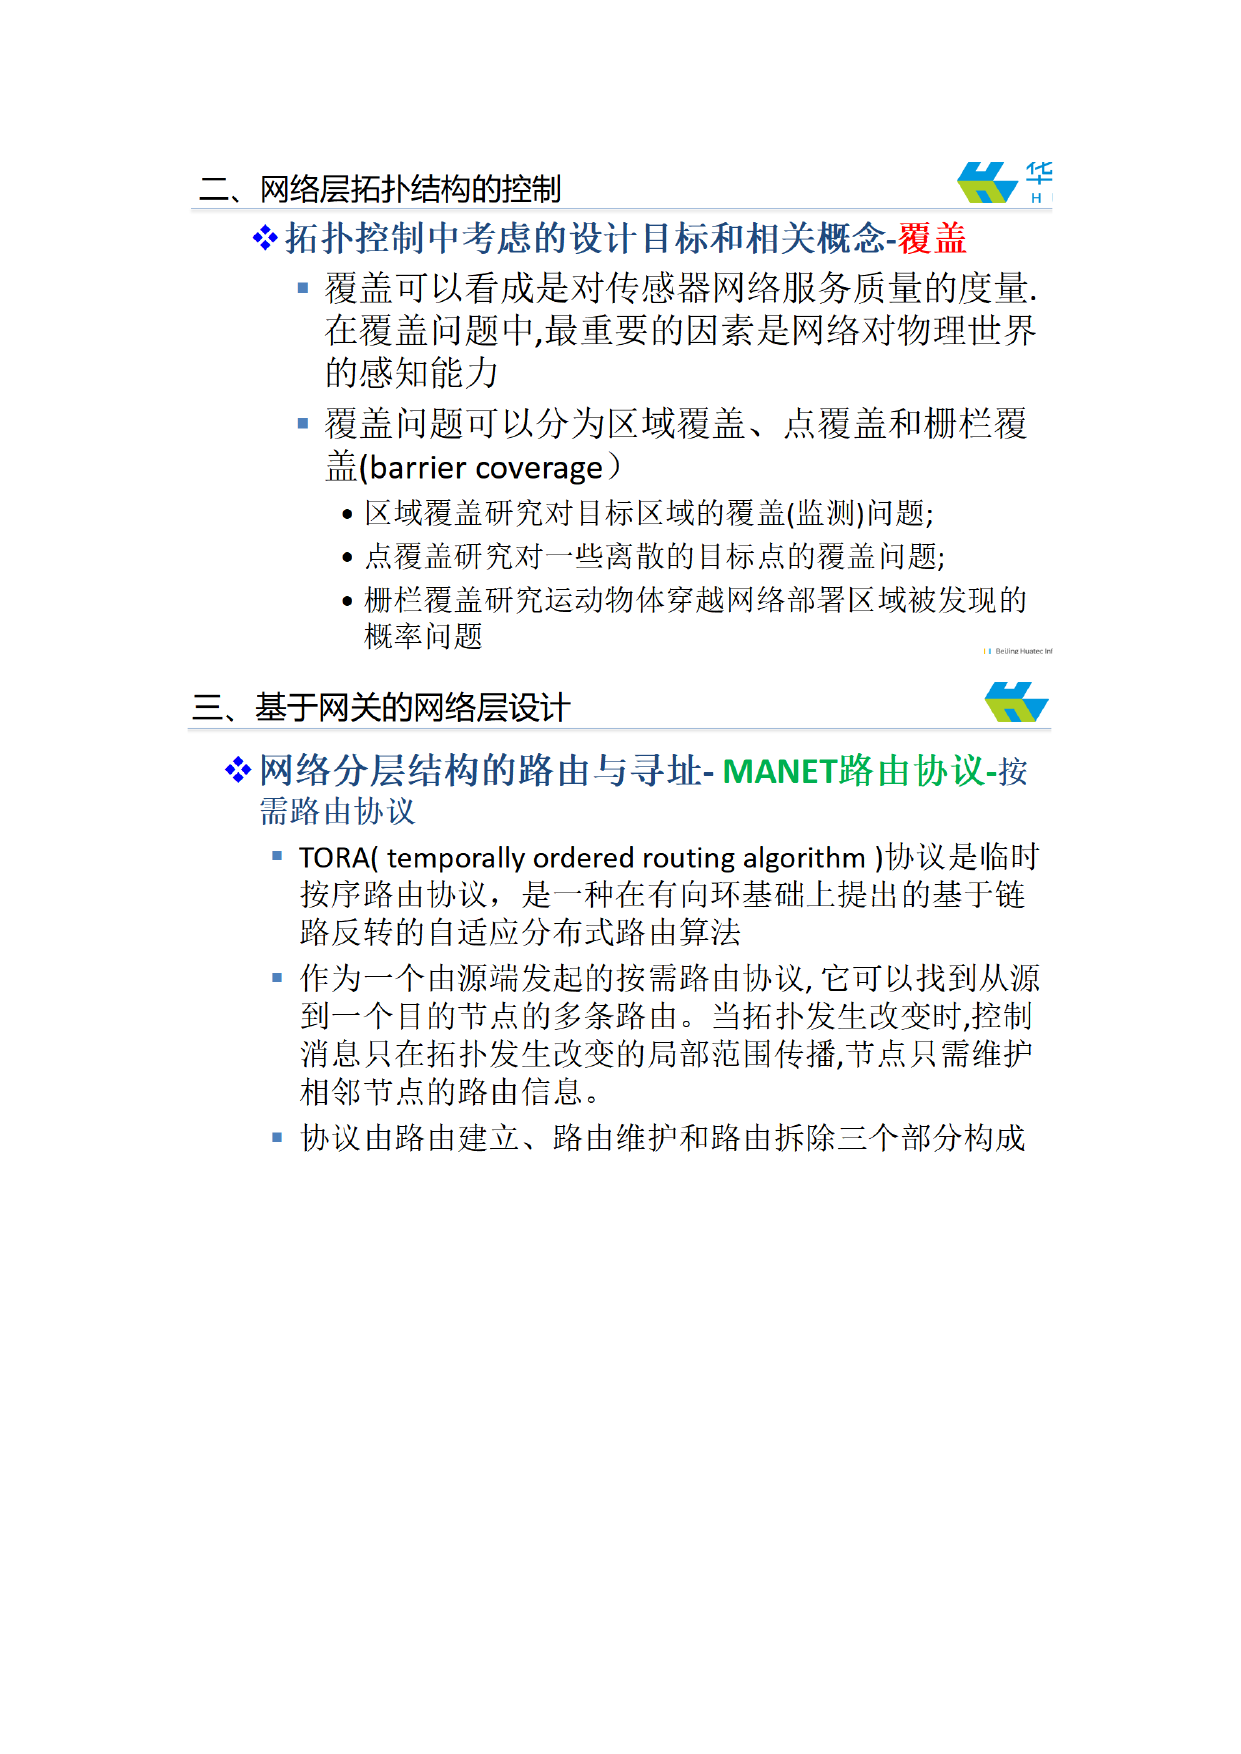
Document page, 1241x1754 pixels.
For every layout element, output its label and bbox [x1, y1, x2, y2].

picture [1045, 164, 1053, 171]
picture [187, 682, 1052, 1165]
picture [977, 162, 990, 171]
picture [187, 162, 1053, 654]
picture [1006, 682, 1017, 688]
